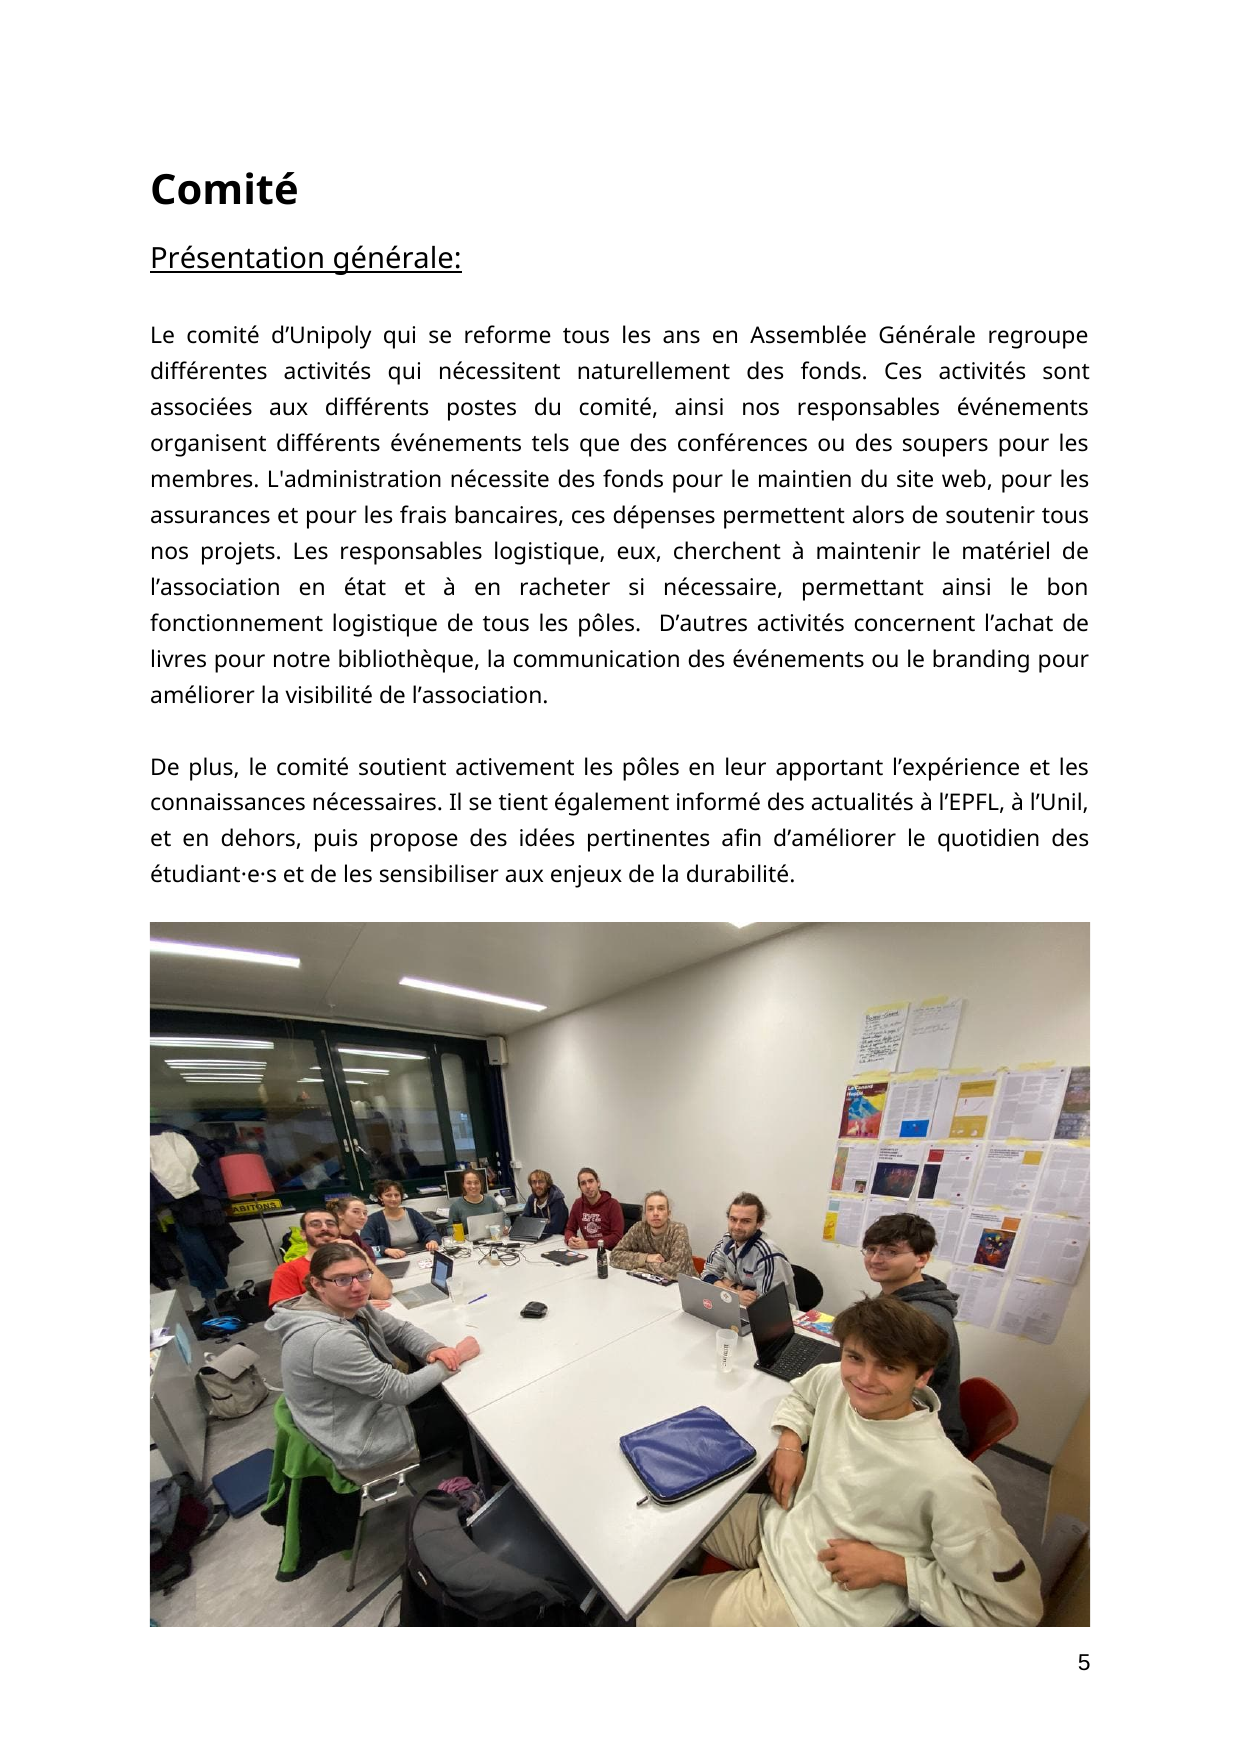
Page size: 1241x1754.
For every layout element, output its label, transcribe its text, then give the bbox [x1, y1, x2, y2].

text Le comité d’Unipoly qui se reforme tous les ans en Assemblée Générale regroupe différentes activités qui nécessitent naturellement des fonds. Ces activités sont associées aux différents postes du comité, ainsi nos responsables événements organisent différents événements tels que des conférences ou des soupers pour les membres. L'administration nécessite des fonds pour le maintien du site web, pour les assurances et pour les frais bancaires, ces dépenses permettent alors de soutenir tous nos projets. Les responsables logistique, eux, cherchent à maintenir le matériel de l’association en état et à en racheter si nécessaire, permettant ainsi le bon fonctionnement logistique de tous les pôles. D’autres activités concernent l’achat de livres pour notre bibliothèque, la communication des événements ou le branding pour améliorer la visibilité de l’association. [150, 319, 1090, 710]
subtitle Comité [150, 160, 1090, 217]
subtitle Présentation générale: [150, 238, 1090, 277]
text De plus, le comité soutient activement les pôles en leur apportant l’expérience et les connaissances nécessaires. Il se tient également informé des actualités à l’EPFL, à l’Unil, et en dehors, puis propose des idées pertinentes afin d’améliorer le quotidien des étudiant·e·s et de les sensibiliser aux enjeux de la durabilité. [150, 750, 1090, 889]
picture [149, 922, 1091, 1627]
